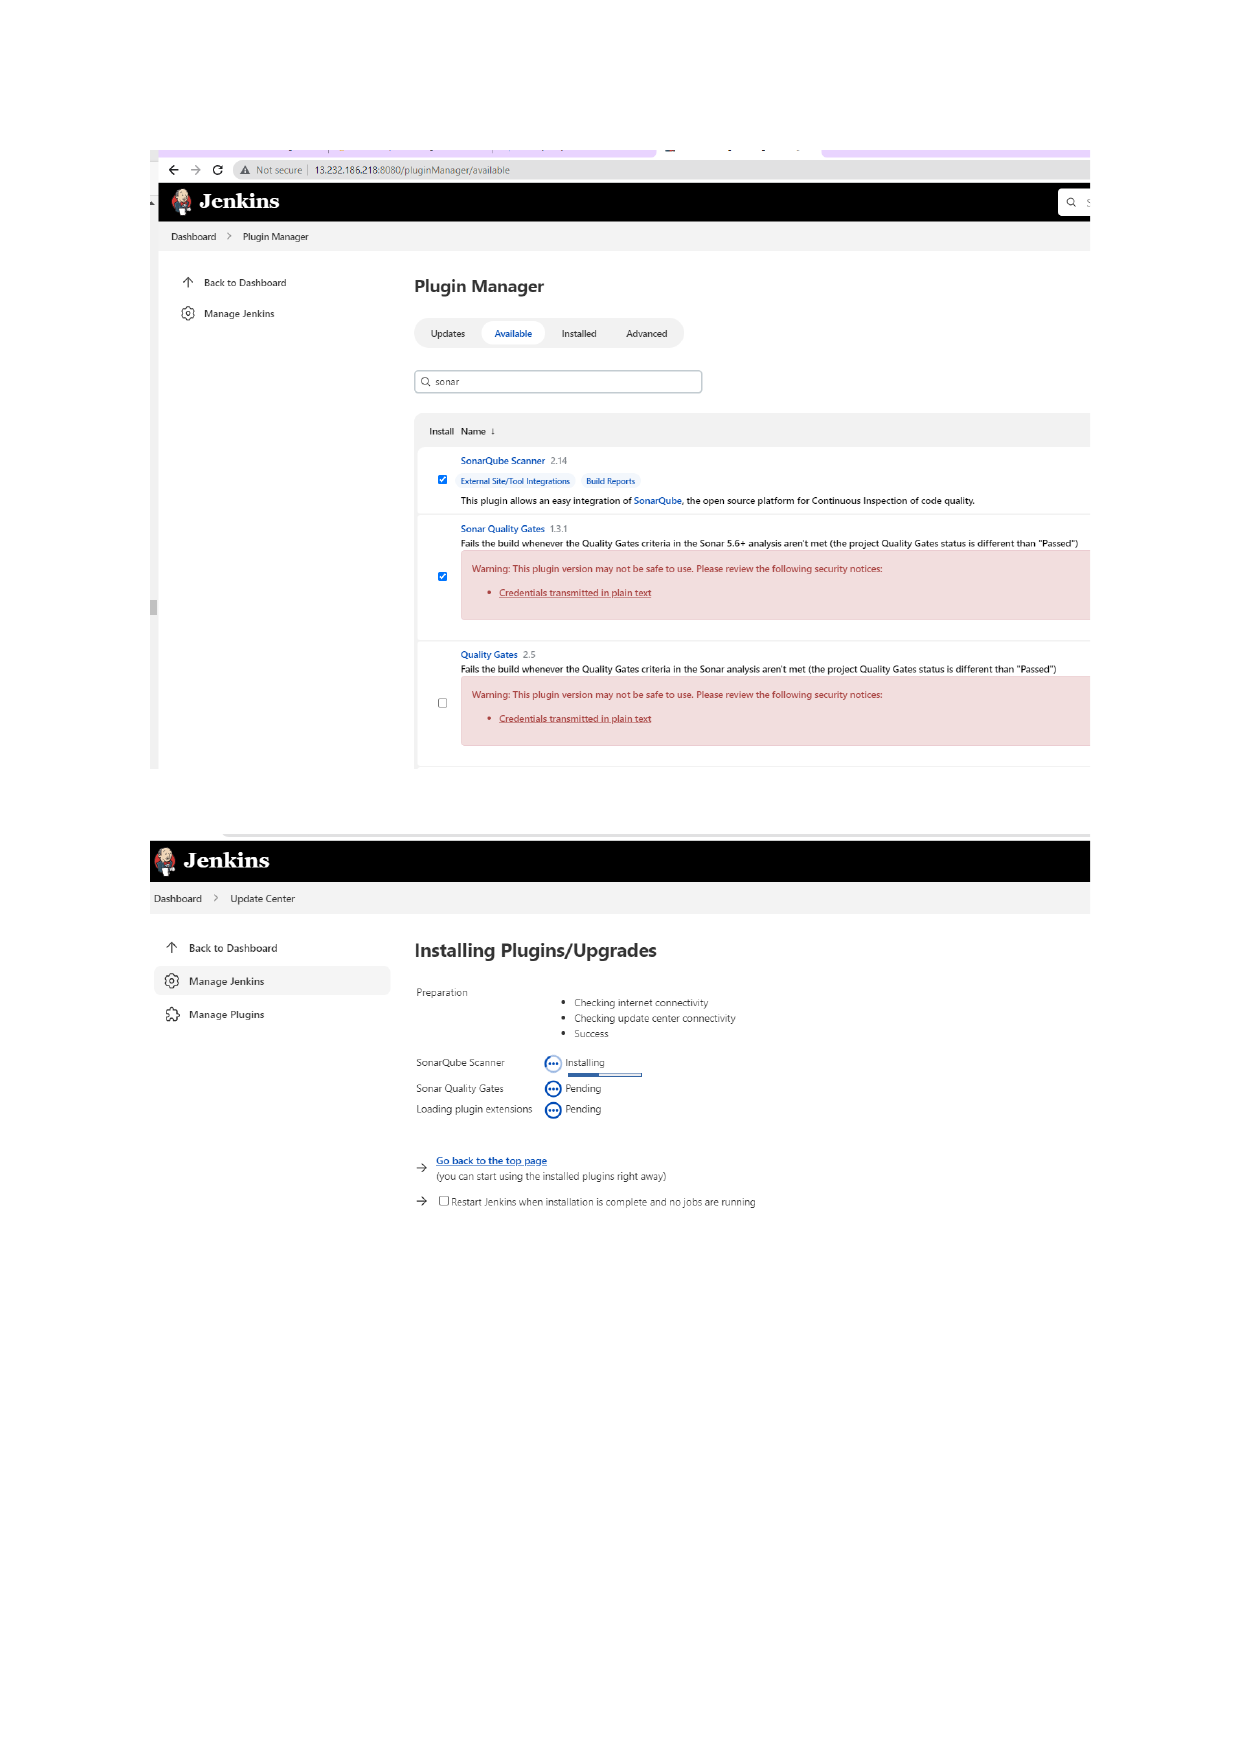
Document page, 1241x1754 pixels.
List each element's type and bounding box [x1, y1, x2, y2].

picture [150, 150, 1091, 769]
picture [150, 834, 1091, 1301]
